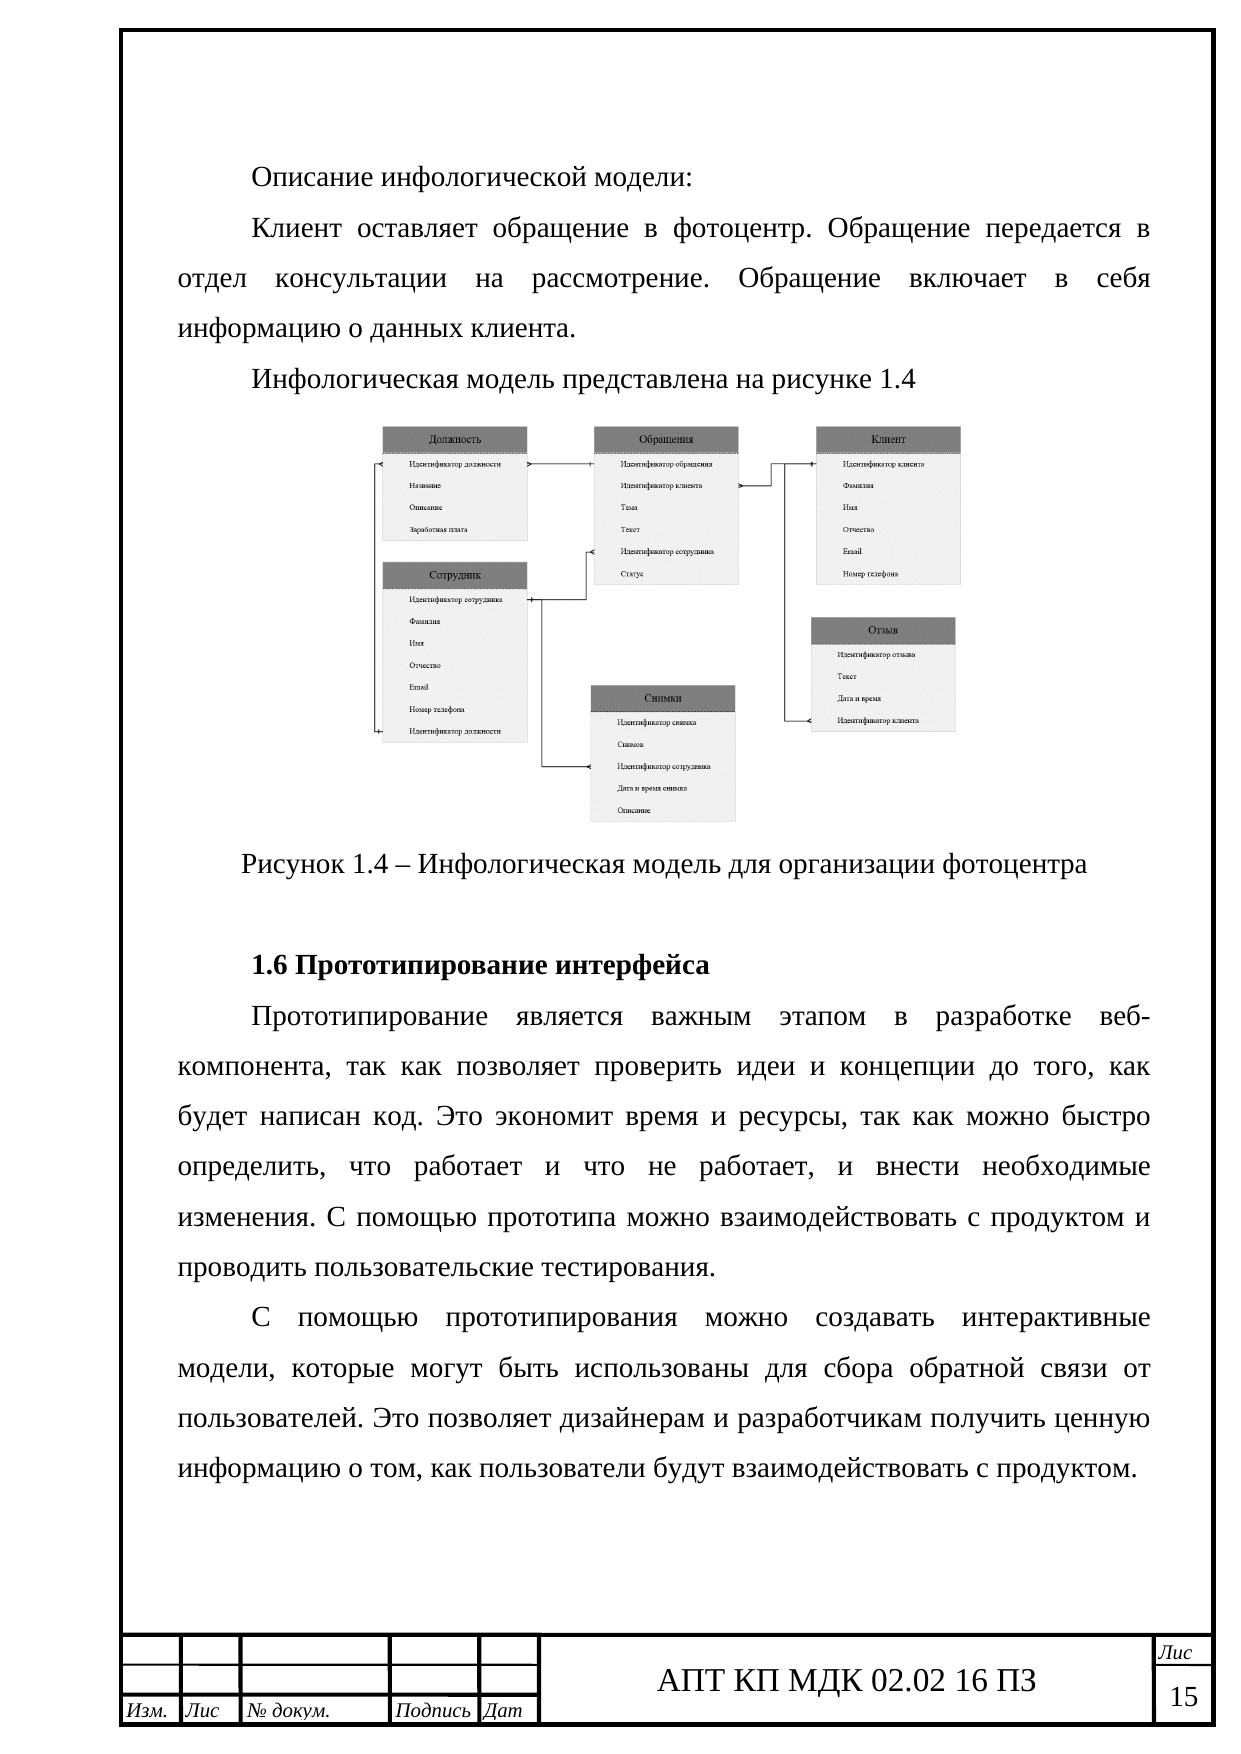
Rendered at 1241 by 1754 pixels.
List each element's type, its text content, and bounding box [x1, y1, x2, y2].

subtitle 1.6 Прототипирование интерфейса [177, 947, 1152, 981]
text Прототипирование является важным этапом в разработке веб-компонента, так как позволяет проверить идеи и концепции до того, как будет написан код. Это экономит время и ресурсы, так как можно быстро определить, что работает и что не работает, и внести необходимые изменения. С помощью прототипа можно взаимодействовать с продуктом и проводить пользовательские тестирования. [177, 998, 1152, 1283]
text Клиент оставляет обращение в фотоцентр. Обращение передается в отдел консультации на рассмотрение. Обращение включает в себя информацию о данных клиента. [177, 210, 1152, 344]
text Описание инфологической модели: [177, 159, 1152, 193]
picture [361, 411, 968, 830]
text Инфологическая модель представлена на рисунке 1.4 [177, 361, 1152, 394]
text Рисунок 1.4 – Инфологическая модель для организации фотоцентра [177, 847, 1152, 880]
text С помощью прототипирования можно создавать интерактивные модели, которые могут быть использованы для сбора обратной связи от пользователей. Это позволяет дизайнерам и разработчикам получить ценную информацию о том, как пользователи будут взаимодействовать с продуктом. [177, 1299, 1152, 1484]
